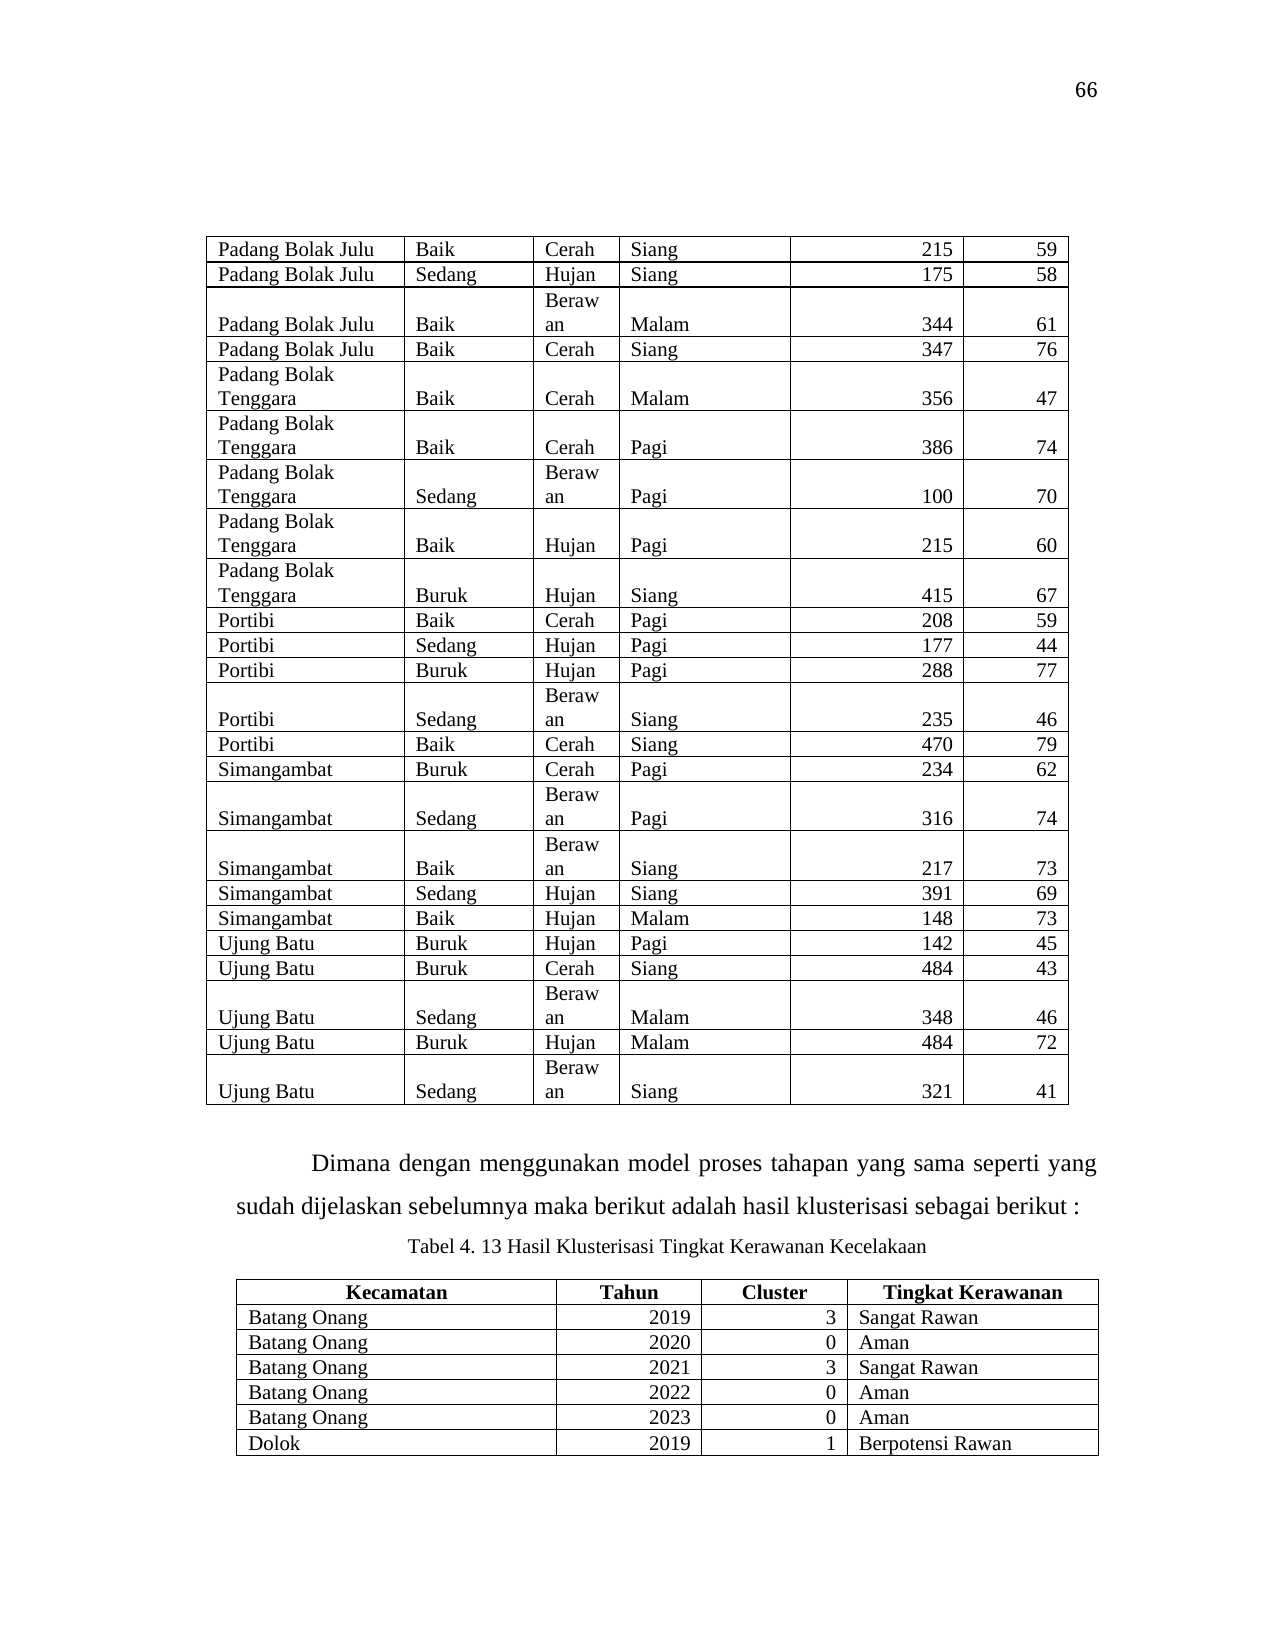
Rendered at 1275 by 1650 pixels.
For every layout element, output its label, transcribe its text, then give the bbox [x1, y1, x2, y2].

table_cell 2022 [557, 1380, 701, 1404]
table_cell Padang Bolak Julu [207, 288, 404, 336]
table_cell 61 [964, 288, 1068, 336]
table_cell Padang Bolak Tenggara [207, 460, 404, 508]
table_cell 321 [791, 1055, 963, 1103]
table_cell 484 [791, 1030, 963, 1054]
table_cell Cerah [534, 411, 619, 459]
table_cell Sangat Rawan [848, 1355, 1098, 1379]
table_cell Buruk [405, 559, 533, 607]
table_cell Hujan [534, 931, 619, 955]
table_cell 1 [702, 1430, 847, 1454]
table_cell Pagi [620, 782, 790, 830]
table_cell Berpotensi Rawan [848, 1430, 1098, 1454]
table_cell Malam [620, 906, 790, 930]
table_cell Batang Onang [237, 1305, 556, 1329]
table_cell 2020 [557, 1330, 701, 1354]
table_cell Malam [620, 1030, 790, 1054]
table_cell 62 [964, 757, 1068, 781]
table_cell Padang Bolak Julu [207, 263, 404, 286]
table_cell Ujung Batu [207, 1030, 404, 1054]
text Dimana dengan menggunakan model proses tahapan yang sama seperti yang sudah dijelaskan sebelumnya maka berikut adalah hasil klusterisasi sebagai berikut : [236, 1148, 1098, 1219]
table_cell Berawan [534, 683, 619, 731]
table_cell 69 [964, 881, 1068, 905]
table_cell 484 [791, 956, 963, 980]
table_cell Siang [620, 956, 790, 980]
table_cell Portibi [207, 608, 404, 632]
table_cell Sedang [405, 263, 533, 286]
table_cell Simangambat [207, 831, 404, 879]
table_cell Sedang [405, 683, 533, 731]
table_cell Hujan [534, 509, 619, 557]
table_cell 0 [702, 1405, 847, 1429]
table_cell Pagi [620, 411, 790, 459]
table_cell 391 [791, 881, 963, 905]
table_cell Cerah [534, 337, 619, 361]
table_cell 74 [964, 782, 1068, 830]
table_cell Baik [405, 831, 533, 879]
table_cell Padang Bolak Tenggara [207, 509, 404, 557]
table_cell Cerah [534, 757, 619, 781]
table_cell Ujung Batu [207, 931, 404, 955]
table_cell 67 [964, 559, 1068, 607]
table_cell 73 [964, 906, 1068, 930]
table_cell 60 [964, 509, 1068, 557]
table_cell Malam [620, 981, 790, 1029]
table_cell Berawan [534, 1055, 619, 1103]
table_cell Siang [620, 732, 790, 756]
table_cell 235 [791, 683, 963, 731]
table_cell Hujan [534, 559, 619, 607]
table_cell Siang [620, 263, 790, 286]
table_cell 234 [791, 757, 963, 781]
table_cell Buruk [405, 1030, 533, 1054]
table_cell Berawan [534, 782, 619, 830]
table_cell Cerah [534, 237, 619, 261]
table_header Tahun [557, 1280, 701, 1304]
table_cell 215 [791, 237, 963, 261]
table_cell Cerah [534, 362, 619, 410]
table_cell 47 [964, 362, 1068, 410]
table_cell Cerah [534, 956, 619, 980]
table_cell Baik [405, 608, 533, 632]
table_cell Batang Onang [237, 1330, 556, 1354]
table_cell Sangat Rawan [848, 1305, 1098, 1329]
table_cell Siang [620, 1055, 790, 1103]
table_cell 208 [791, 608, 963, 632]
table_cell Ujung Batu [207, 1055, 404, 1103]
table_cell 175 [791, 263, 963, 286]
table_cell Siang [620, 237, 790, 261]
table_cell Cerah [534, 608, 619, 632]
table_cell Hujan [534, 658, 619, 682]
table_cell 356 [791, 362, 963, 410]
table_cell 288 [791, 658, 963, 682]
table_cell 79 [964, 732, 1068, 756]
table_cell Siang [620, 881, 790, 905]
table_cell Baik [405, 906, 533, 930]
table_cell Pagi [620, 931, 790, 955]
table_cell Sedang [405, 782, 533, 830]
table_cell Pagi [620, 509, 790, 557]
table_cell Hujan [534, 906, 619, 930]
table_cell 177 [791, 633, 963, 657]
table_cell 43 [964, 956, 1068, 980]
table_cell Hujan [534, 633, 619, 657]
table_cell 45 [964, 931, 1068, 955]
table_cell Portibi [207, 658, 404, 682]
table_cell Pagi [620, 757, 790, 781]
table_cell Berawan [534, 288, 619, 336]
table_cell Berawan [534, 831, 619, 879]
table_cell Malam [620, 362, 790, 410]
table_cell 3 [702, 1355, 847, 1379]
table_cell 76 [964, 337, 1068, 361]
table_cell 72 [964, 1030, 1068, 1054]
table_header Kecamatan [237, 1280, 556, 1304]
table_cell 386 [791, 411, 963, 459]
table_cell Buruk [405, 931, 533, 955]
text Tabel 4. 13 Hasil Klusterisasi Tingkat Kerawanan Kecelakaan [236, 1234, 1098, 1258]
table_cell Baik [405, 237, 533, 261]
table_cell Siang [620, 337, 790, 361]
table_cell Baik [405, 337, 533, 361]
table_cell 59 [964, 608, 1068, 632]
table_cell 344 [791, 288, 963, 336]
table_cell Simangambat [207, 782, 404, 830]
table_cell 0 [702, 1380, 847, 1404]
table_cell Simangambat [207, 906, 404, 930]
table_cell Portibi [207, 683, 404, 731]
table_cell 217 [791, 831, 963, 879]
table_cell Aman [848, 1380, 1098, 1404]
table_cell 316 [791, 782, 963, 830]
table_cell 2019 [557, 1305, 701, 1329]
table_cell 215 [791, 509, 963, 557]
table_cell Batang Onang [237, 1380, 556, 1404]
table_cell 77 [964, 658, 1068, 682]
table_cell Padang Bolak Julu [207, 337, 404, 361]
table_cell Portibi [207, 633, 404, 657]
table_cell Ujung Batu [207, 981, 404, 1029]
table_cell 348 [791, 981, 963, 1029]
table_cell 3 [702, 1305, 847, 1329]
table_cell 46 [964, 683, 1068, 731]
table_cell Padang Bolak Tenggara [207, 362, 404, 410]
table_cell Buruk [405, 956, 533, 980]
table_cell Simangambat [207, 881, 404, 905]
table_cell Siang [620, 831, 790, 879]
table_cell 415 [791, 559, 963, 607]
table_cell 2021 [557, 1355, 701, 1379]
table_cell Pagi [620, 608, 790, 632]
table_cell Baik [405, 288, 533, 336]
table_cell Sedang [405, 881, 533, 905]
table_cell 100 [791, 460, 963, 508]
table_cell 44 [964, 633, 1068, 657]
table_cell Batang Onang [237, 1405, 556, 1429]
table_cell Buruk [405, 658, 533, 682]
table_cell 58 [964, 263, 1068, 286]
table_header Cluster [702, 1280, 847, 1304]
table_cell Ujung Batu [207, 956, 404, 980]
table_cell Berawan [534, 981, 619, 1029]
table_cell Hujan [534, 881, 619, 905]
table_cell Pagi [620, 633, 790, 657]
table_cell Baik [405, 362, 533, 410]
table_cell Aman [848, 1330, 1098, 1354]
table_cell 74 [964, 411, 1068, 459]
table_cell Baik [405, 509, 533, 557]
table_cell Berawan [534, 460, 619, 508]
table_cell Sedang [405, 460, 533, 508]
table_cell Batang Onang [237, 1355, 556, 1379]
table_cell Padang Bolak Julu [207, 237, 404, 261]
table_cell Padang Bolak Tenggara [207, 559, 404, 607]
table_cell Portibi [207, 732, 404, 756]
table_cell Siang [620, 683, 790, 731]
table_cell Malam [620, 288, 790, 336]
table_cell Padang Bolak Tenggara [207, 411, 404, 459]
table_cell 2023 [557, 1405, 701, 1429]
table_cell 70 [964, 460, 1068, 508]
table_cell Simangambat [207, 757, 404, 781]
table_cell 46 [964, 981, 1068, 1029]
table_cell 59 [964, 237, 1068, 261]
table_cell Siang [620, 559, 790, 607]
table_cell Hujan [534, 263, 619, 286]
table_cell Baik [405, 732, 533, 756]
table_cell Pagi [620, 460, 790, 508]
table_cell Dolok [237, 1430, 556, 1454]
table_cell 0 [702, 1330, 847, 1354]
table_cell 470 [791, 732, 963, 756]
table_cell Hujan [534, 1030, 619, 1054]
table_cell Buruk [405, 757, 533, 781]
table_cell Pagi [620, 658, 790, 682]
table_cell 41 [964, 1055, 1068, 1103]
table_cell Cerah [534, 732, 619, 756]
table_cell 2019 [557, 1430, 701, 1454]
table_cell Sedang [405, 633, 533, 657]
table_cell Baik [405, 411, 533, 459]
table_header Tingkat Kerawanan [848, 1280, 1098, 1304]
table_cell 73 [964, 831, 1068, 879]
table_cell 148 [791, 906, 963, 930]
table_cell 142 [791, 931, 963, 955]
table_cell Sedang [405, 1055, 533, 1103]
table_cell Aman [848, 1405, 1098, 1429]
table_cell 347 [791, 337, 963, 361]
table_cell Sedang [405, 981, 533, 1029]
